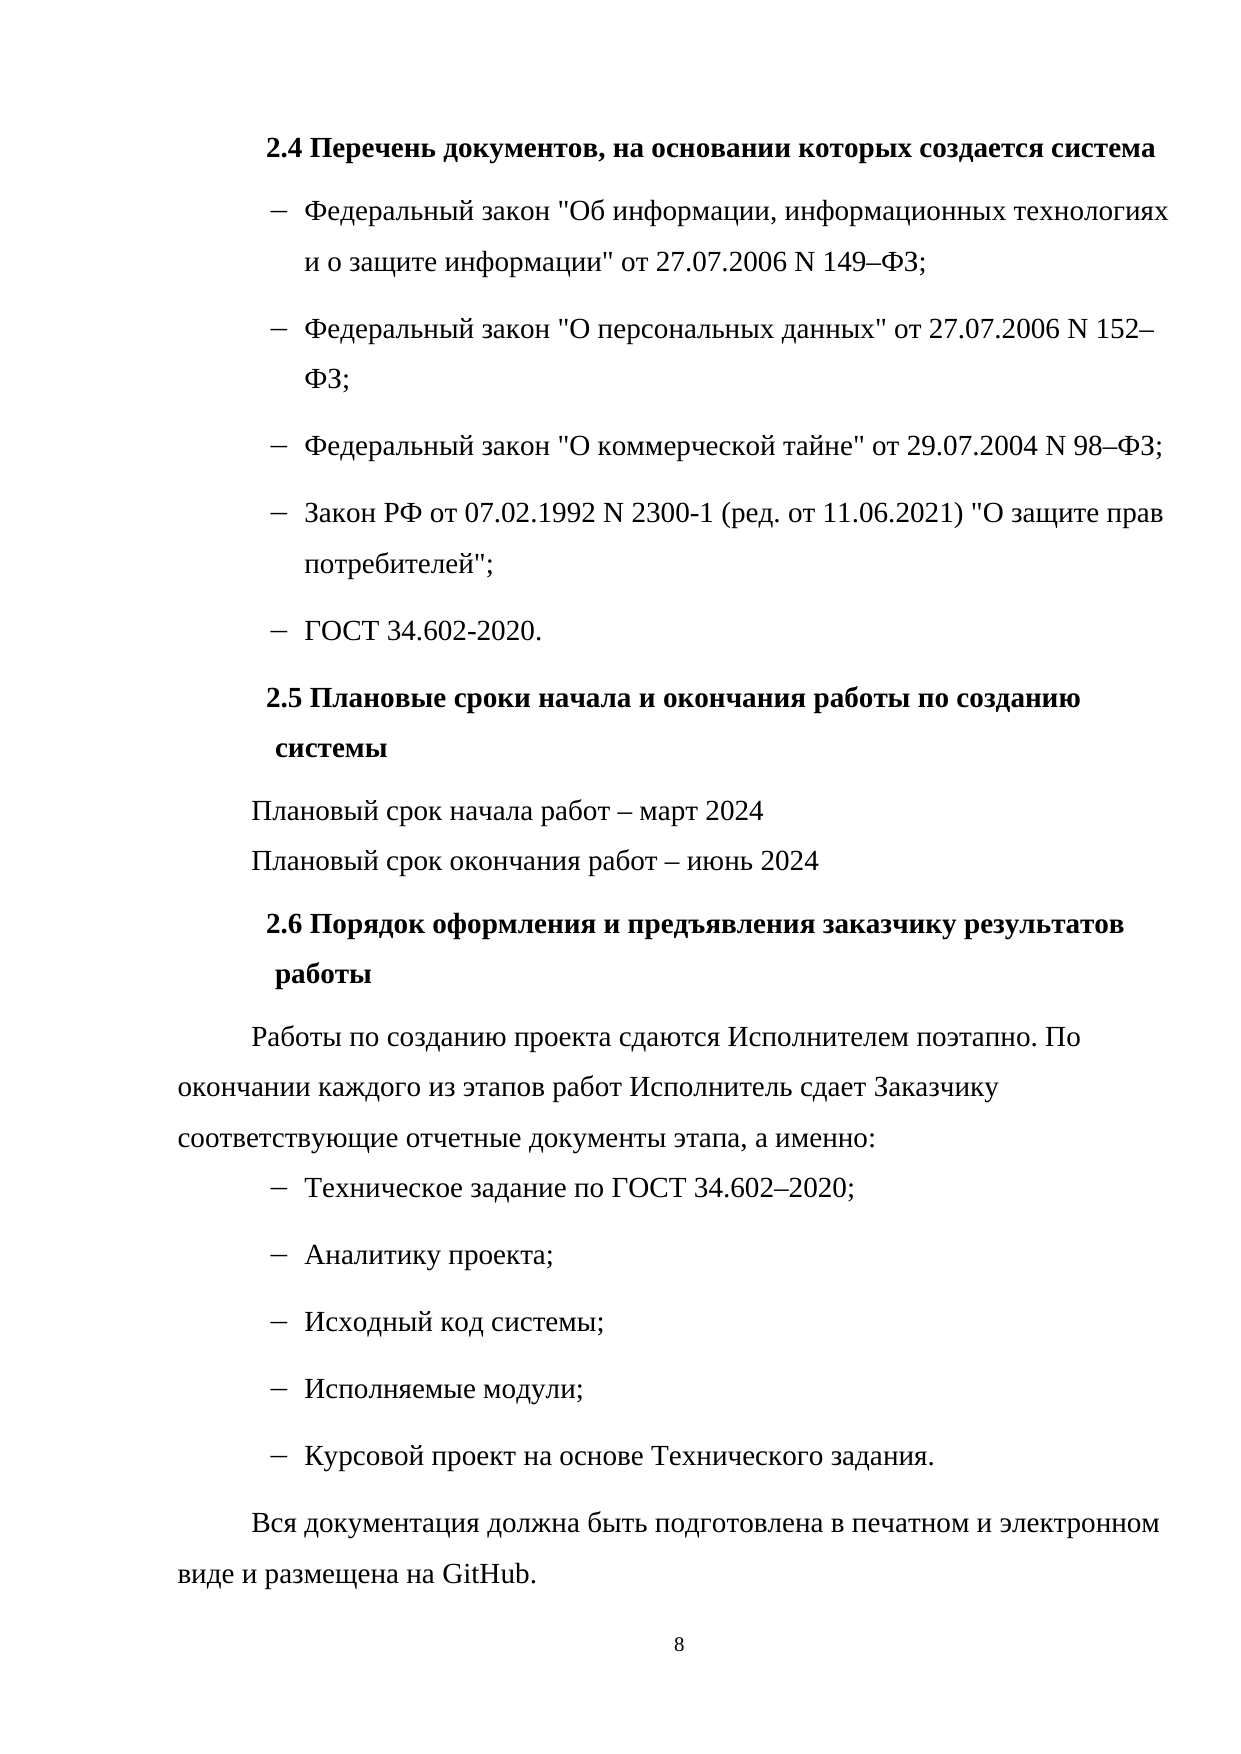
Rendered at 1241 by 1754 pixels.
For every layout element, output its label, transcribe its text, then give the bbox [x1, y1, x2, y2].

list Перечень документов, на основании которых создается система [266, 131, 1181, 164]
list Плановые сроки начала и окончания работы по созданию системы [266, 680, 1181, 764]
list Порядок оформления и предъявления заказчику результатов работы [266, 906, 1181, 990]
list Федеральный закон "Об информации, информационных технологиях и о защите информации" от 27.07.2006 N 149–ФЗ; [267, 193, 1181, 277]
list Аналитику проекта; [267, 1237, 1181, 1271]
list Исходный код системы; [267, 1304, 1181, 1338]
text Плановый срок начала работ – март 2024 [177, 793, 1181, 826]
text Работы по созданию проекта сдаются Исполнителем поэтапно. По окончании каждого из этапов работ Исполнитель сдает Заказчику соответствующие отчетные документы этапа, а именно: [177, 1019, 1181, 1153]
text Вся документация должна быть подготовлена в печатном и электронном виде и размещена на GitHub. [177, 1506, 1181, 1589]
list Закон РФ от 07.02.1992 N 2300-1 (ред. от 11.06.2021) "О защите прав потребителей"; [267, 495, 1181, 579]
list Федеральный закон "О коммерческой тайне" от 29.07.2004 N 98–ФЗ; [267, 428, 1181, 462]
list ГОСТ 34.602-2020. [267, 613, 1181, 646]
list Курсовой проект на основе Технического задания. [267, 1438, 1181, 1472]
list Исполняемые модули; [267, 1371, 1181, 1405]
list Техническое задание по ГОСТ 34.602–2020; [267, 1170, 1181, 1204]
list Федеральный закон "О персональных данных" от 27.07.2006 N 152–ФЗ; [267, 311, 1181, 395]
text Плановый срок окончания работ – июнь 2024 [177, 843, 1181, 877]
